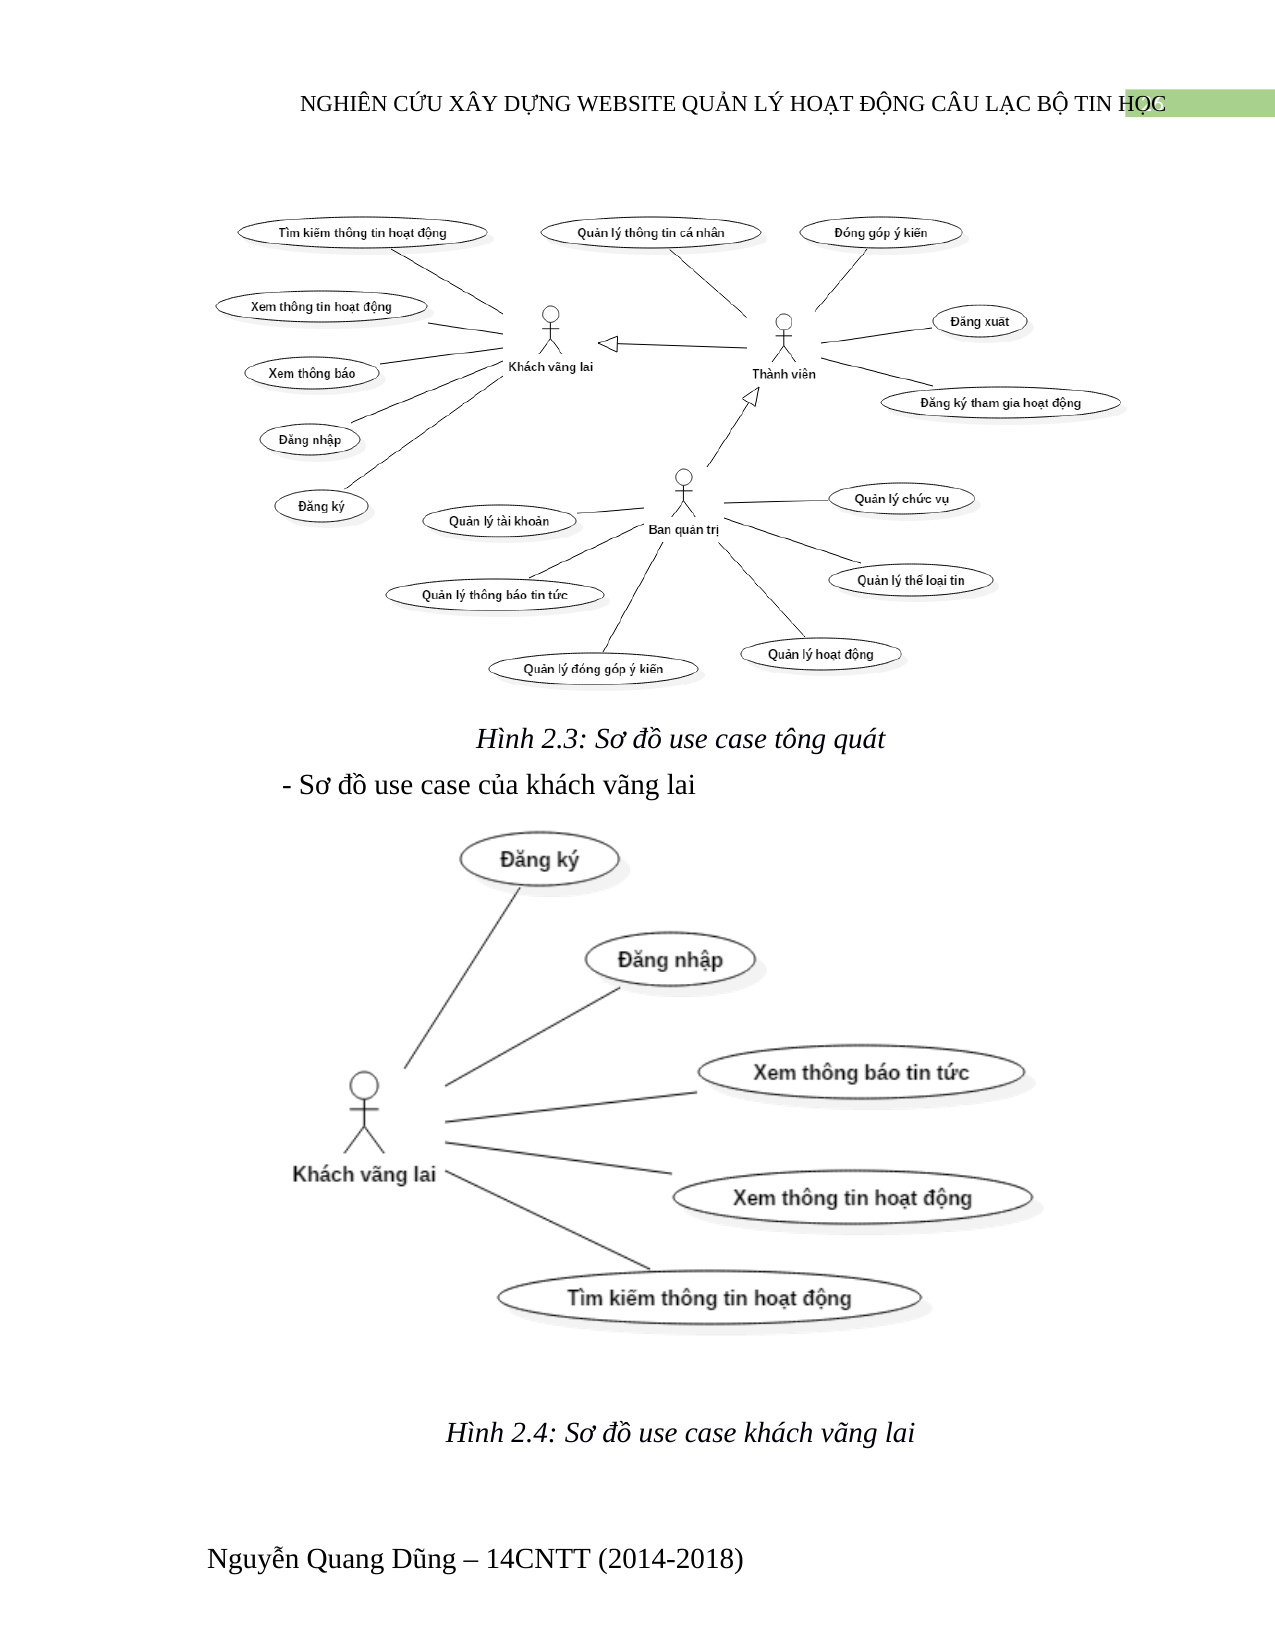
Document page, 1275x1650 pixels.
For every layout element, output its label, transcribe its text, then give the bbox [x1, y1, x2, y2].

text - Sơ đồ use case của khách vãng lai [207, 767, 1157, 801]
picture [270, 817, 1095, 1387]
picture [206, 207, 1157, 721]
